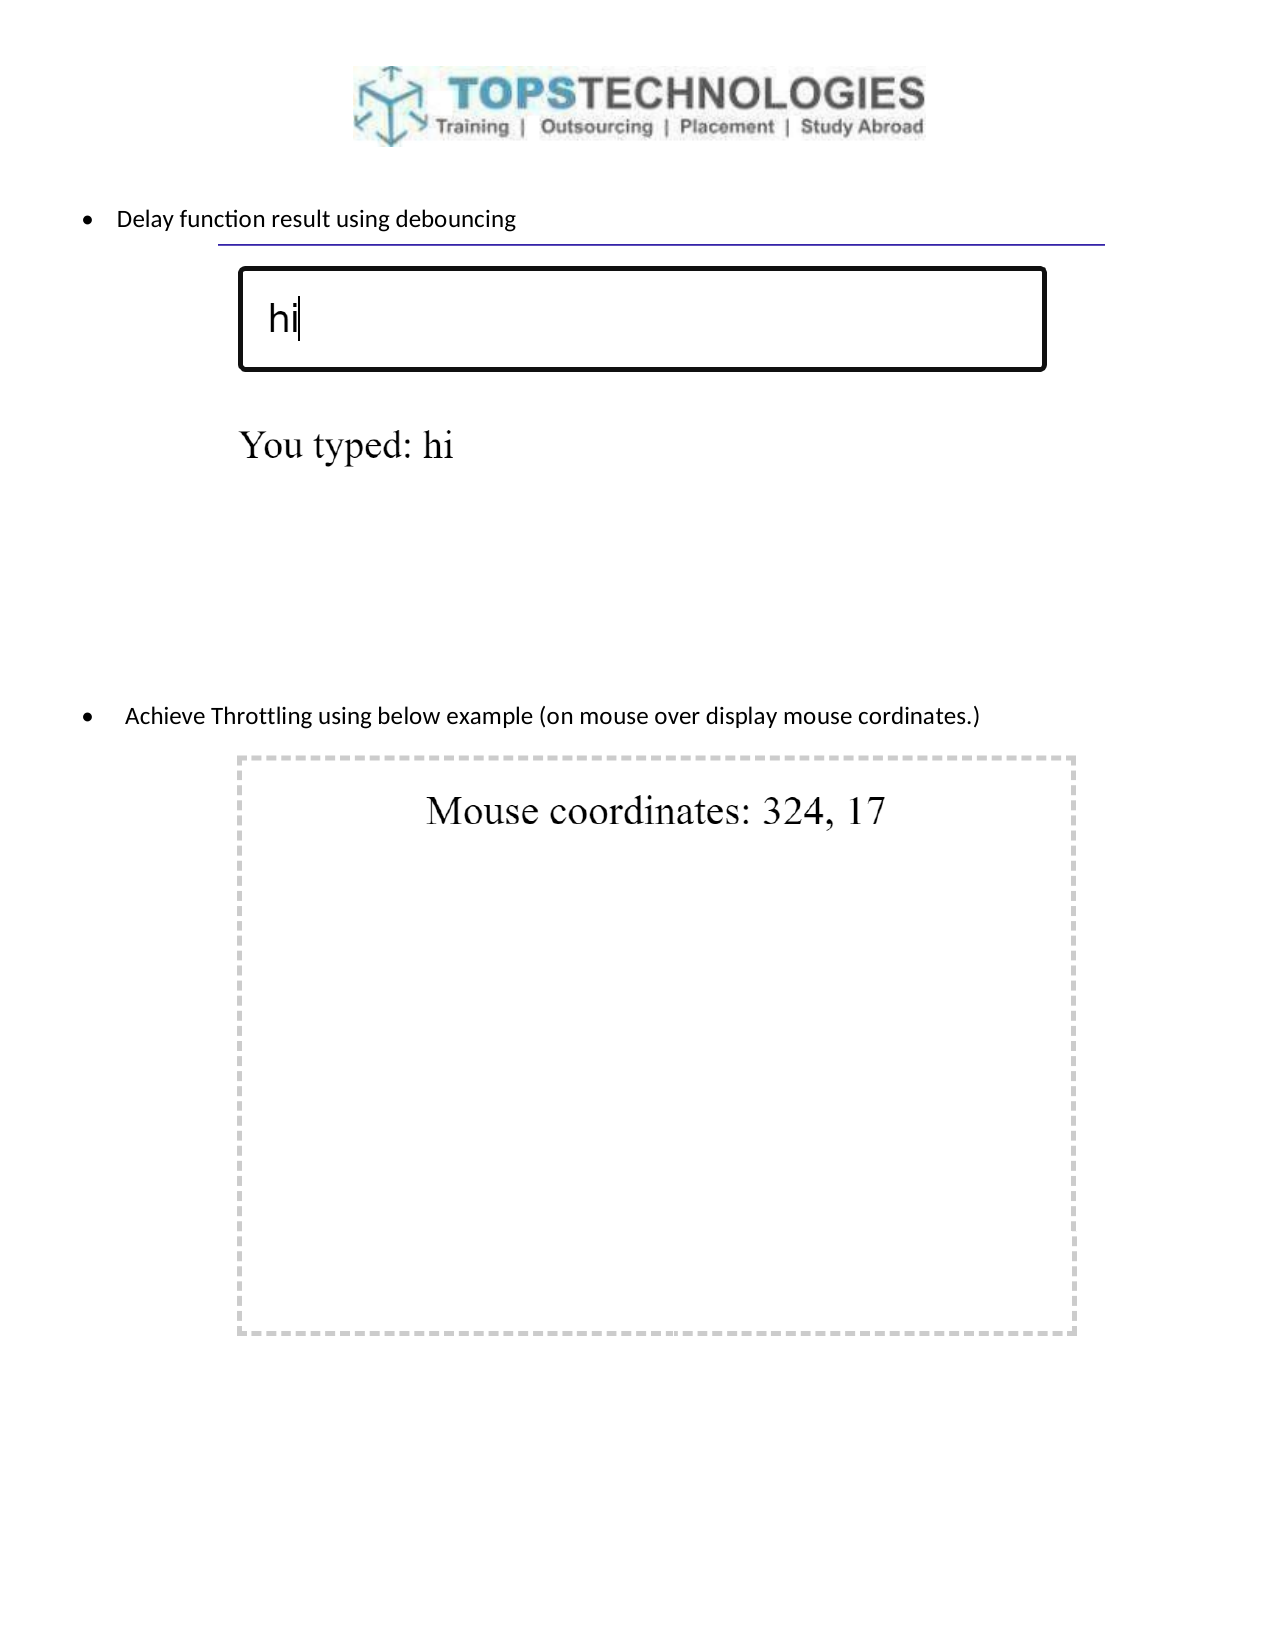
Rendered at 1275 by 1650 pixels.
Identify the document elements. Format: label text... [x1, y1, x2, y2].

text • Achieve Throttling using below example (on mouse over display mouse cordinates.) [81, 700, 1127, 731]
text • Delay function result using debouncing [81, 203, 1127, 233]
picture [218, 244, 1105, 646]
picture [353, 66, 926, 147]
picture [218, 741, 1096, 1354]
